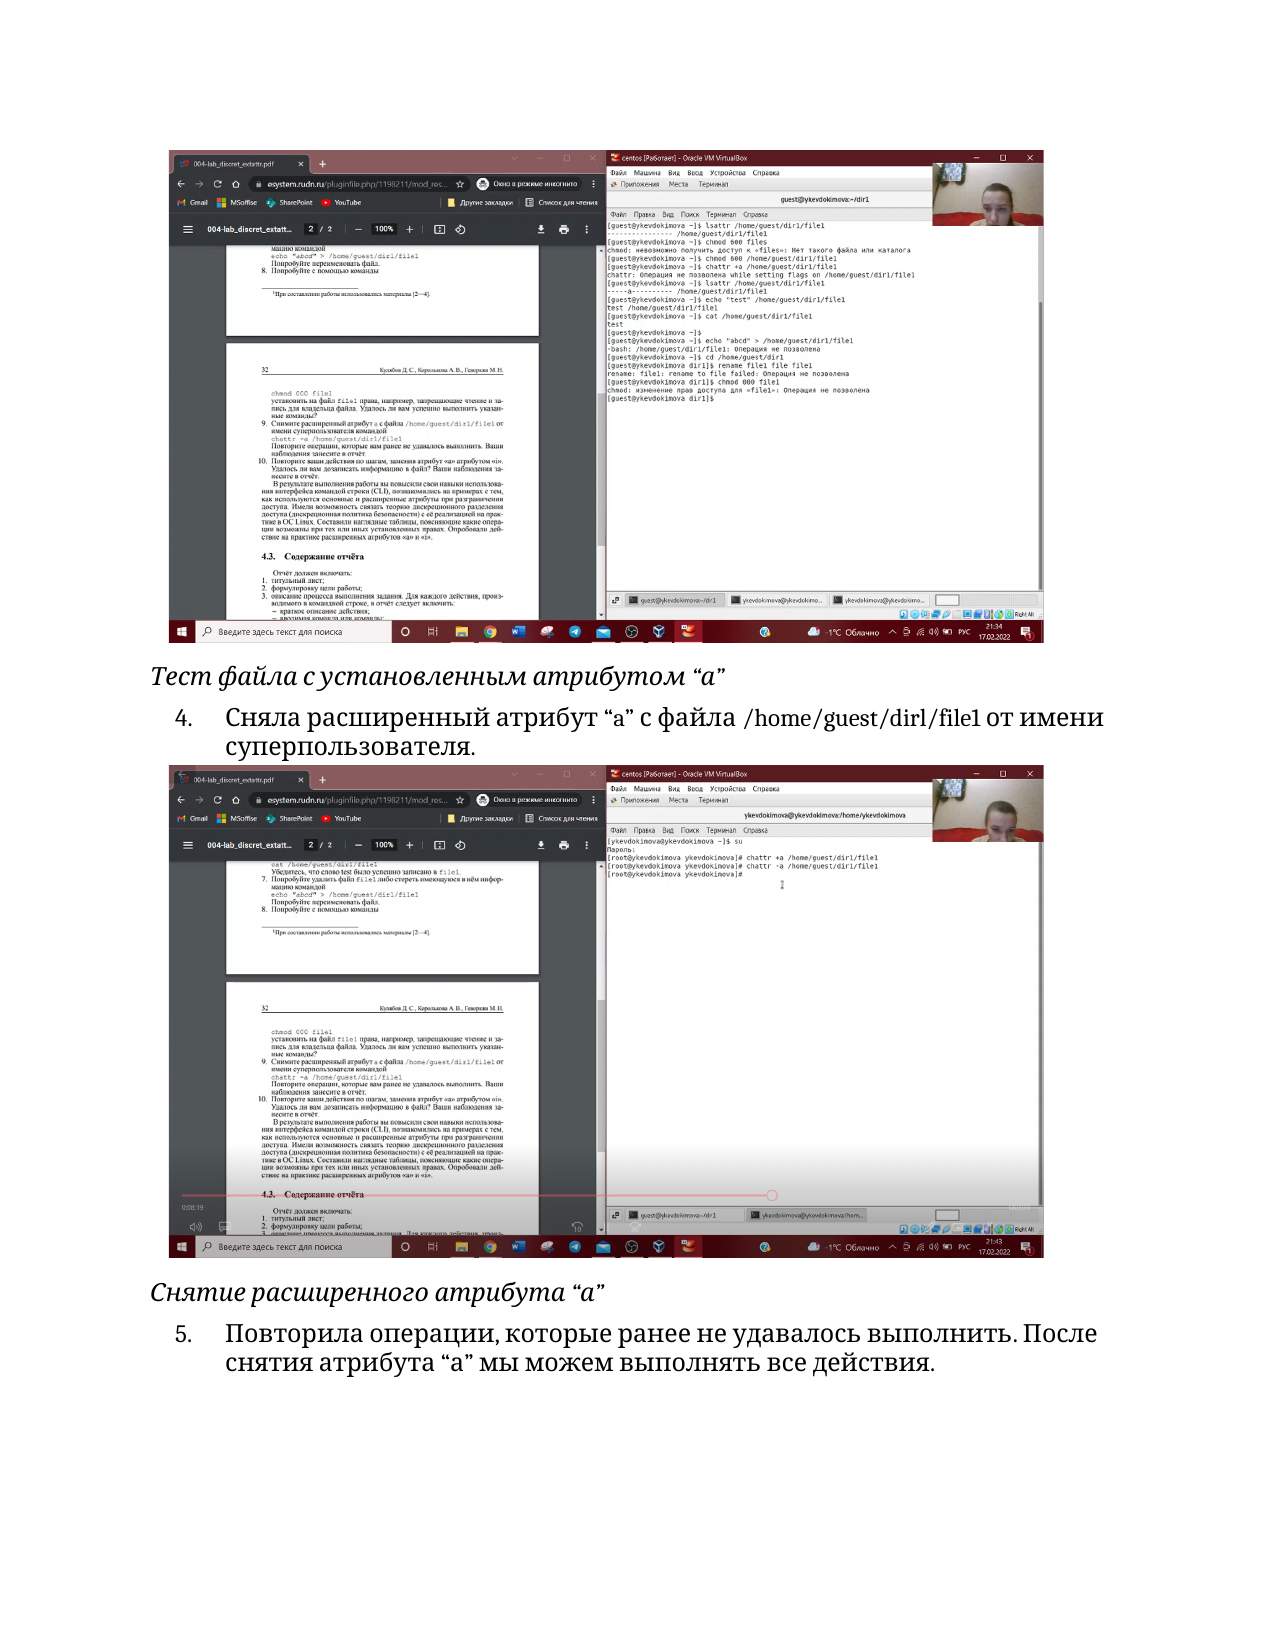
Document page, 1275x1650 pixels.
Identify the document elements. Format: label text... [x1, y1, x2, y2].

picture [168, 765, 1044, 1258]
text Снятие расширенного атрибута “а” [150, 1278, 1125, 1307]
list Повторила операции, которые ранее не удавалось выполнить. После снятия атрибута “а” мы можем выполнять все действия. [175, 1320, 1125, 1377]
text Тест файла с установленным атрибутом “а” [150, 663, 1125, 692]
picture [168, 150, 1044, 643]
list Сняла расширенный атрибут “a” с файла /home/guest/dirl/file1 от имени суперпользователя. [175, 704, 1125, 762]
